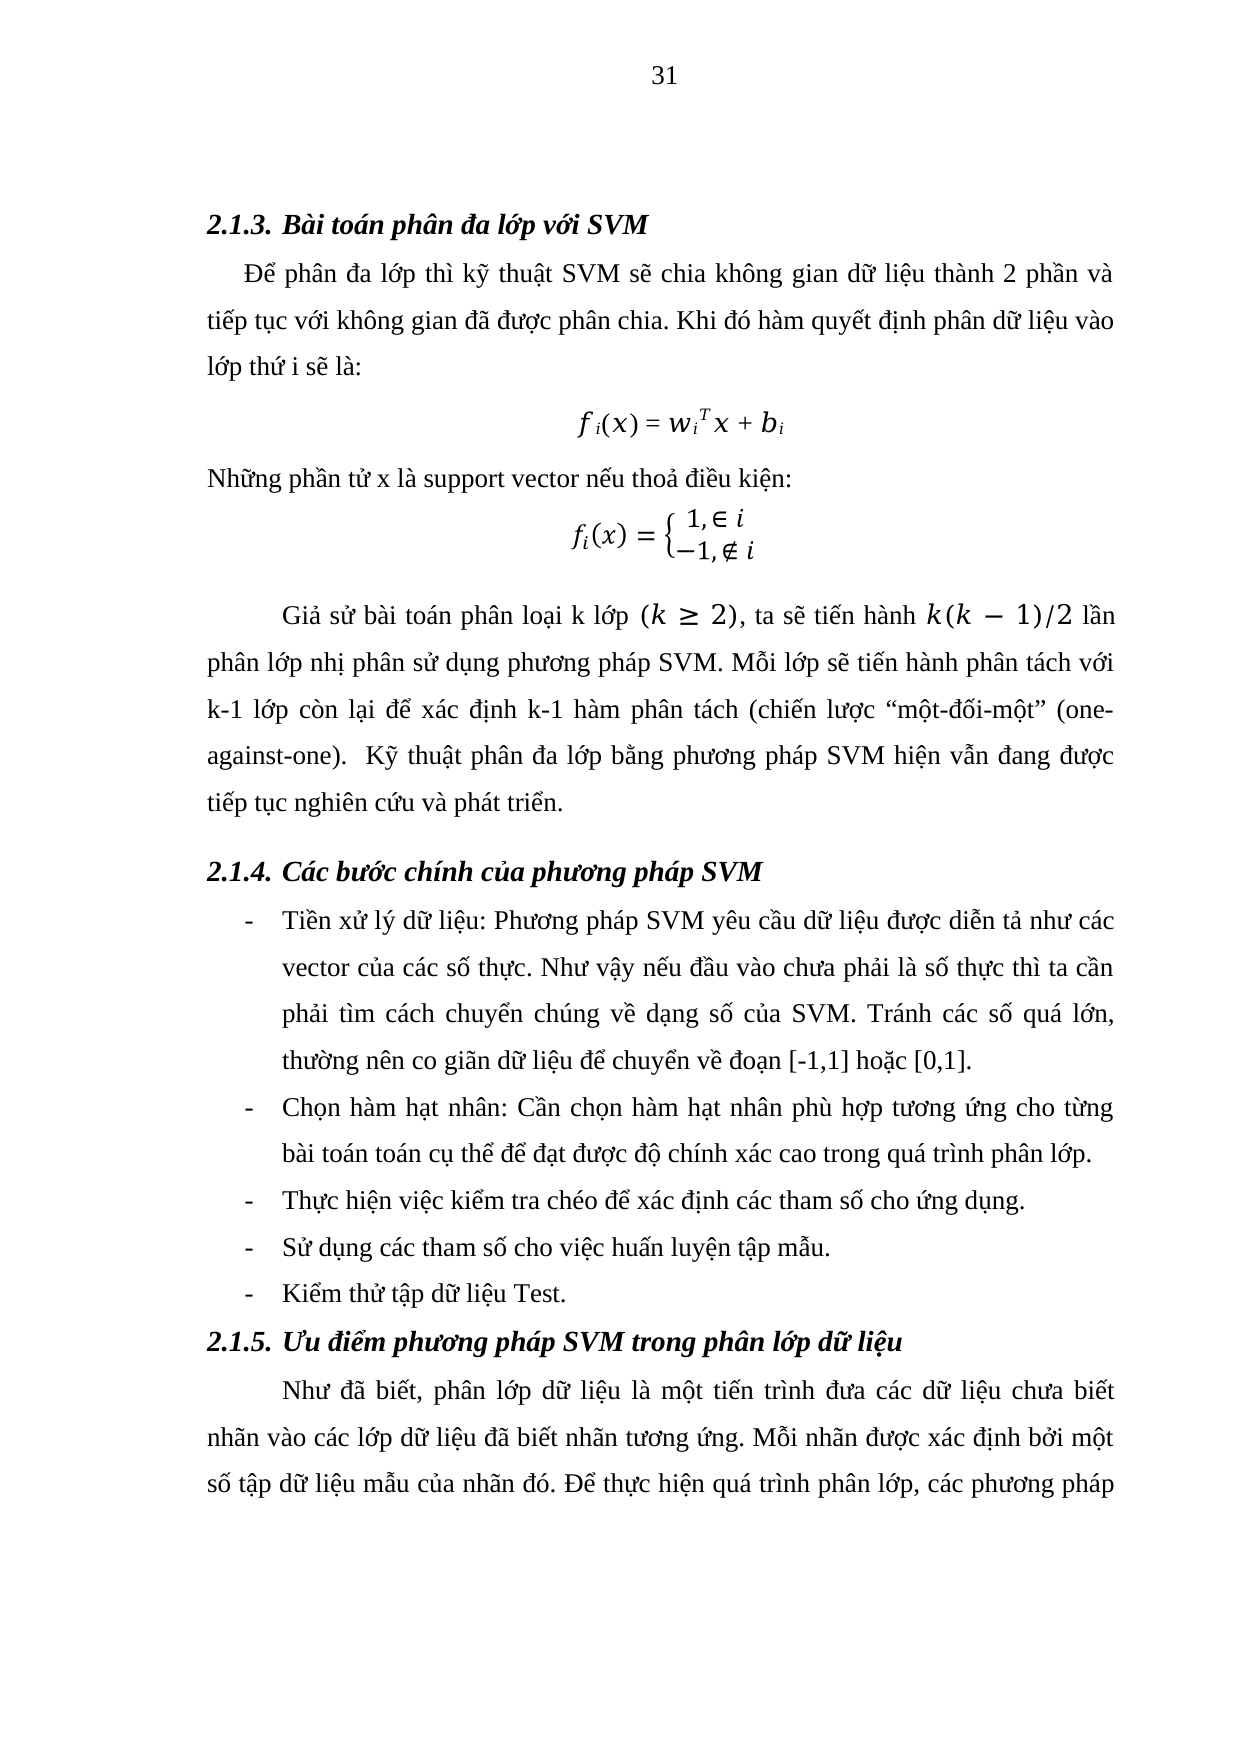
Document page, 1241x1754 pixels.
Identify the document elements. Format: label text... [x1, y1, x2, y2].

list Ưu điểm phương pháp SVM trong phân lớp dữ liệu [207, 1324, 1122, 1357]
list Chọn hàm hạt nhân: Cần chọn hàm hạt nhân phù hợp tương ứng cho từng bài toán toán cụ thể để đạt được độ chính xác cao trong quá trình phân lớp. [244, 1091, 1116, 1168]
list Tiền xử lý dữ liệu: Phương pháp SVM yêu cầu dữ liệu được diễn tả như các vector của các số thực. Như vậy nếu đầu vào chưa phải là số thực thì ta cần phải tìm cách chuyển chúng về dạng số của SVM. Tránh các số quá lớn, thường nên co giãn dữ liệu để chuyển về đoạn [-1,1] hoặc [0,1]. [244, 904, 1116, 1075]
text Những phần tử x là support vector nếu thoả điều kiện: [207, 462, 1122, 493]
list Bài toán phân đa lớp với SVM [207, 207, 1122, 240]
picture [571, 508, 754, 563]
text Để phân đa lớp thì kỹ thuật SVM sẽ chia không gian dữ liệu thành 2 phần và tiếp tục với không gian đã được phân chia. Khi đó hàm quyết định phân dữ liệu vào lớp thứ i sẽ là: [207, 257, 1116, 382]
list Sử dụng các tham số cho việc huấn luyện tập mẫu. [244, 1231, 1116, 1262]
text Giả sử bài toán phân loại k lớp (𝑘 ≥ 2), ta sẽ tiến hành 𝑘(𝑘 − 1)/2 lần phân lớp nhị phân sử dụng phương pháp SVM. Mỗi lớp sẽ tiến hành phân tách với k-1 lớp còn lại để xác định k-1 hàm phân tách (chiến lược “một-đối-một” (one-against-one). Kỹ thuật phân đa lớp bằng phương pháp SVM hiện vẫn đang được tiếp tục nghiên cứu và phát triển. [207, 598, 1116, 817]
list Các bước chính của phương pháp SVM [207, 854, 1122, 887]
list Kiểm thử tập dữ liệu Test. [244, 1277, 1116, 1308]
text 𝑓𝑖(𝑥) = 𝑤𝑖𝑇𝑥 + 𝑏𝑖 [244, 405, 1116, 438]
list Thực hiện việc kiểm tra chéo để xác định các tham số cho ứng dụng. [244, 1184, 1116, 1215]
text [207, 1374, 1116, 1499]
